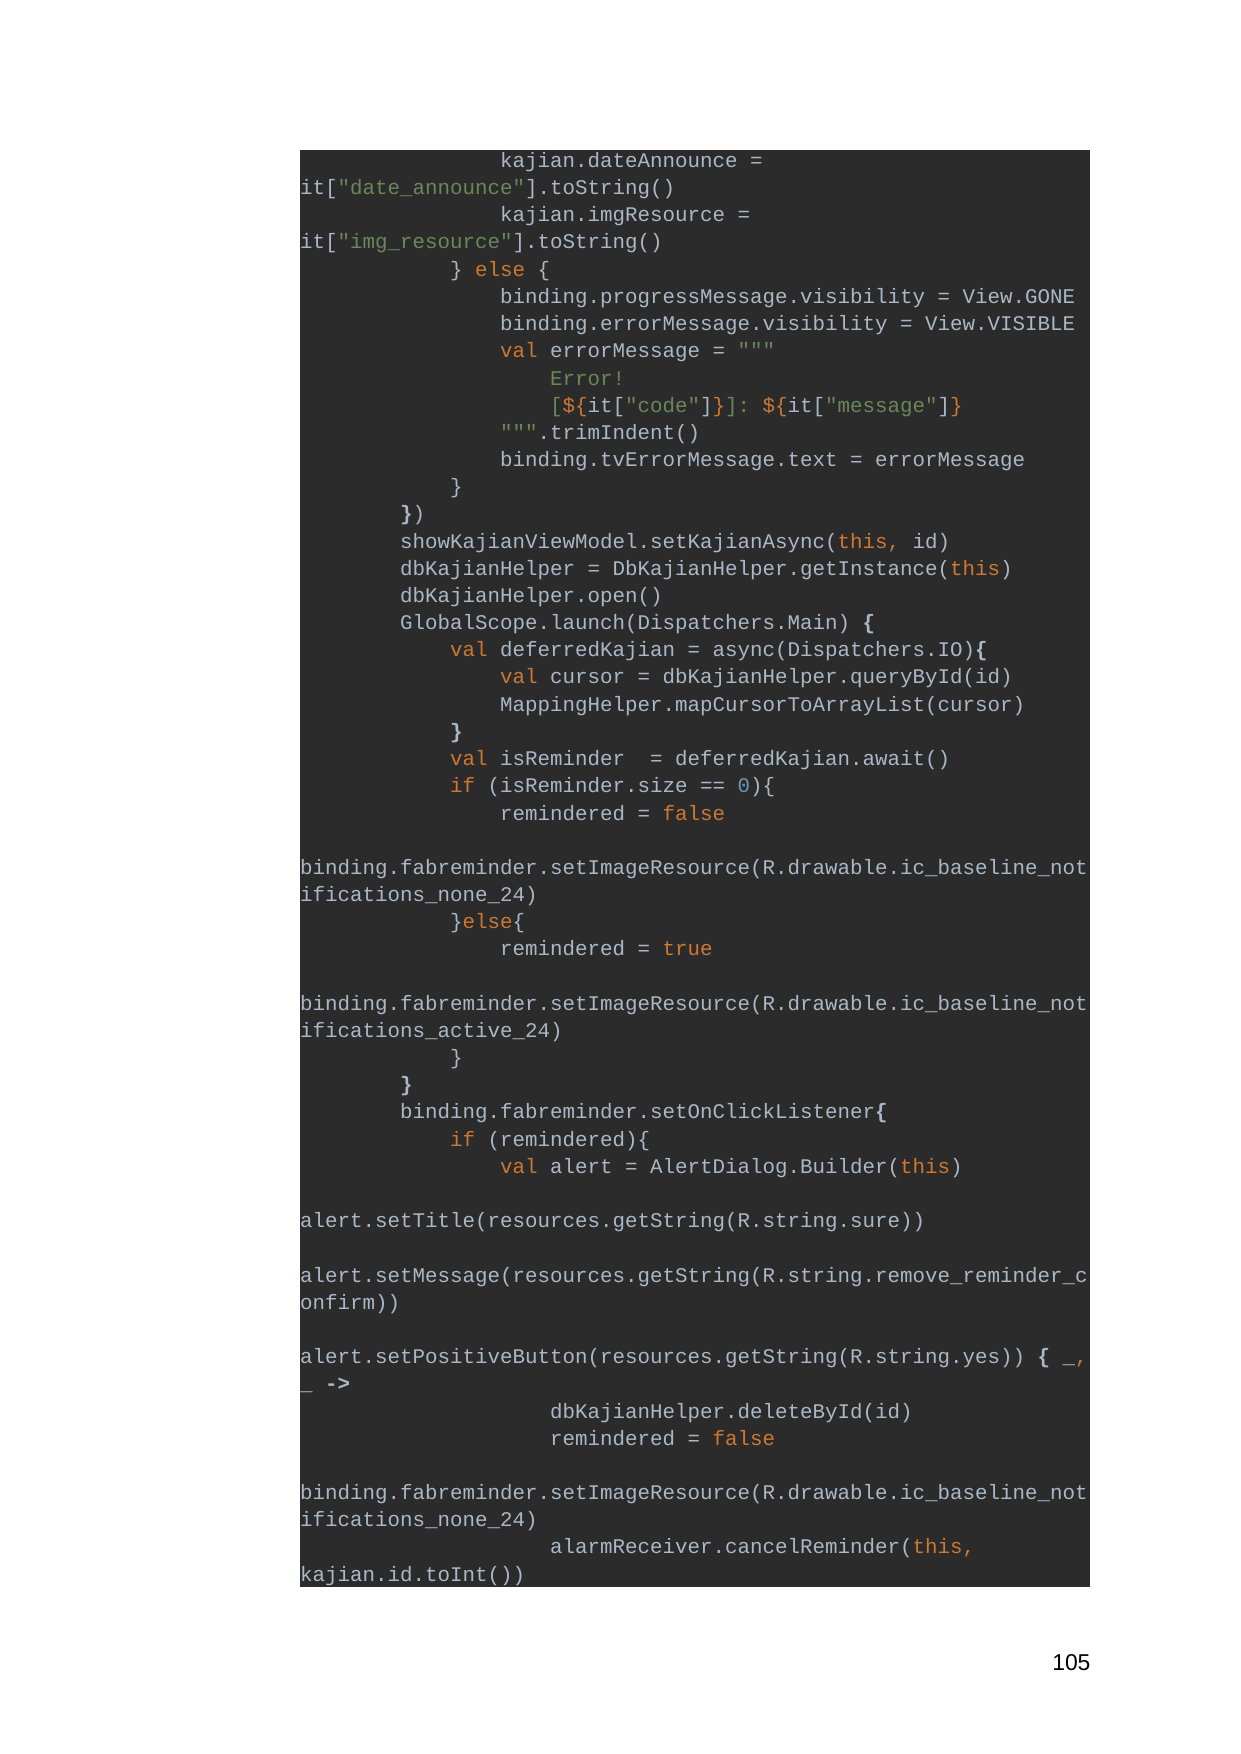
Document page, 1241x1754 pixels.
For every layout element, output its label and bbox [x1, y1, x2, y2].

text [300, 150, 1090, 1587]
